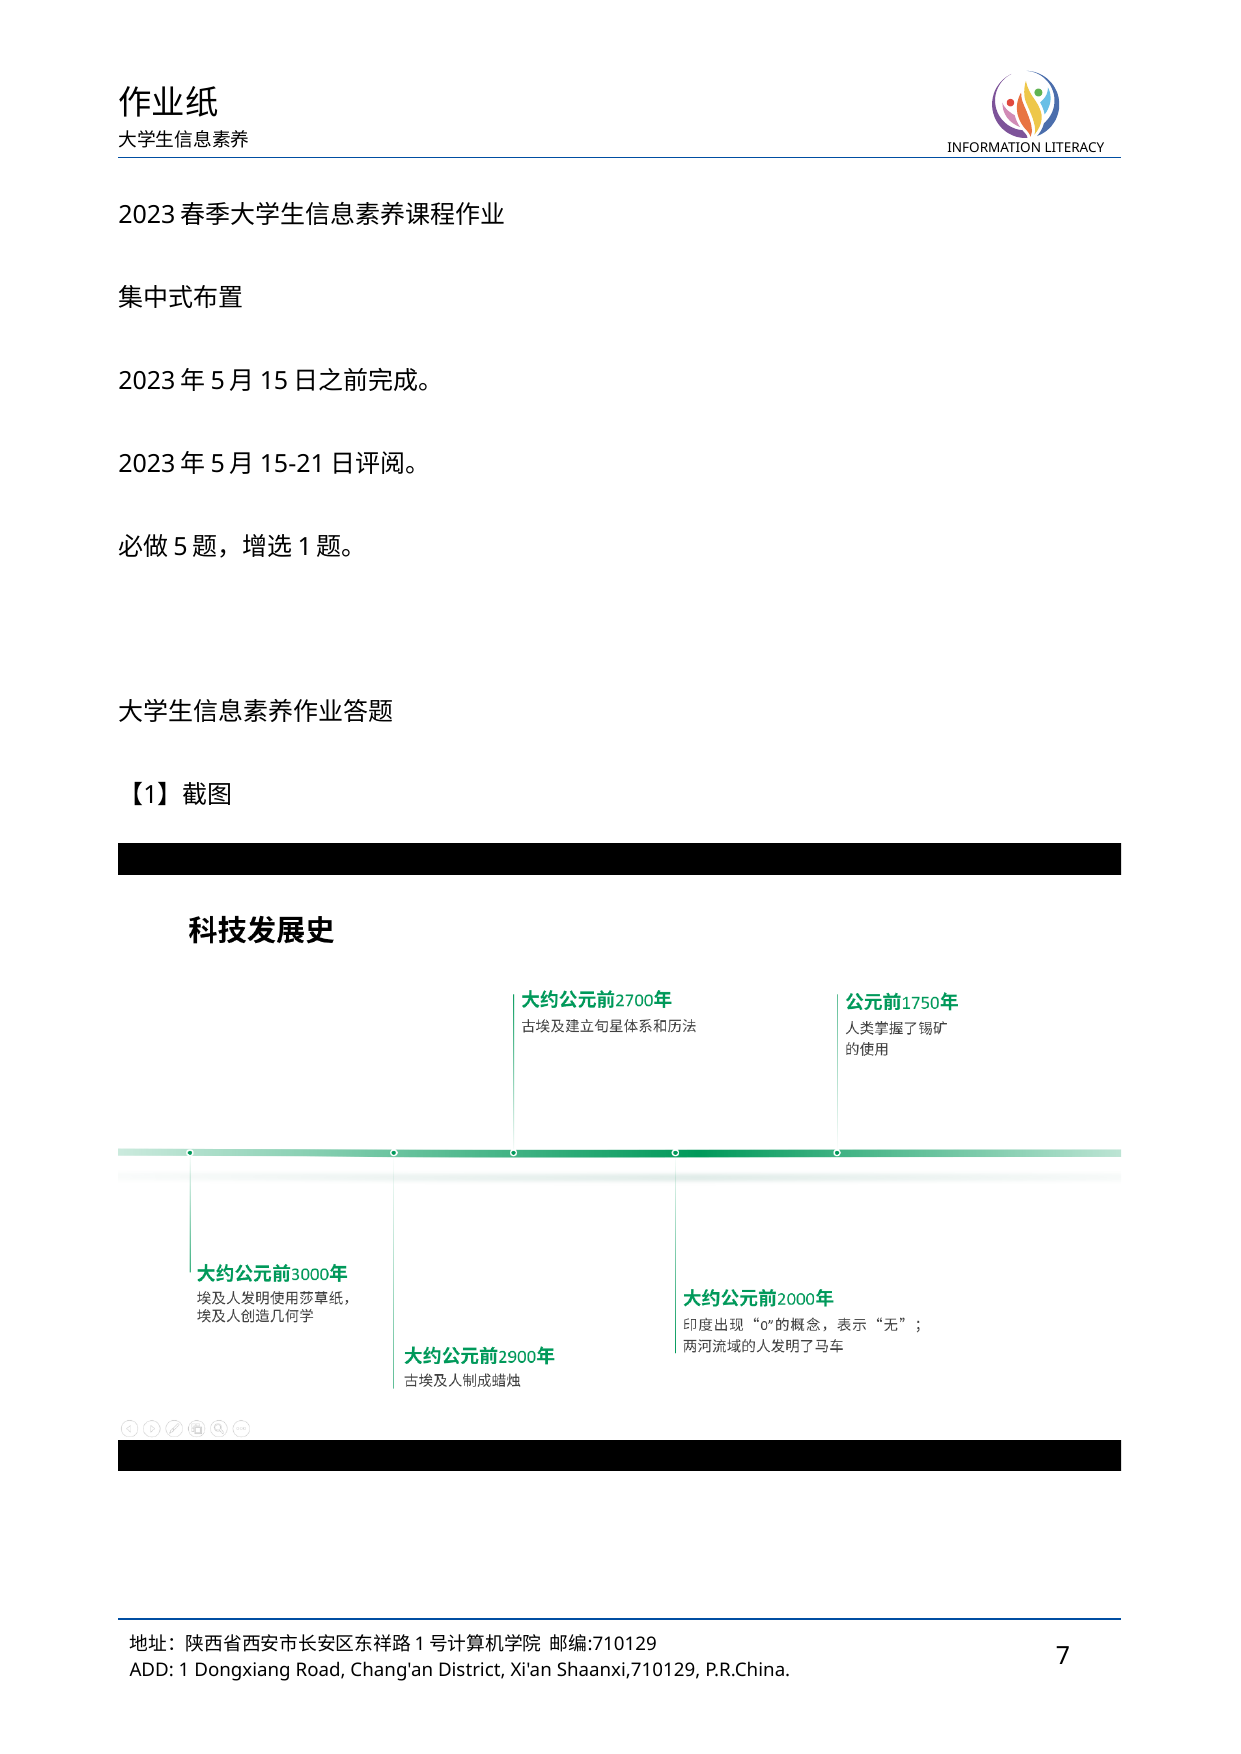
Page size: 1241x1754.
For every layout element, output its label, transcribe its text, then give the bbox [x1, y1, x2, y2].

text 2023年5月15日之前完成。 [118, 346, 1122, 411]
text 【1】截图 [118, 760, 1122, 825]
text 2023年5月15-21日评阅。 [118, 429, 1122, 494]
text 必做5题，增选1题。 [118, 512, 1122, 577]
text 2023春季大学生信息素养课程作业 [118, 180, 1122, 245]
text 大学生信息素养作业答题 [118, 677, 1122, 742]
picture [118, 843, 1122, 1471]
text 集中式布置 [118, 263, 1122, 328]
